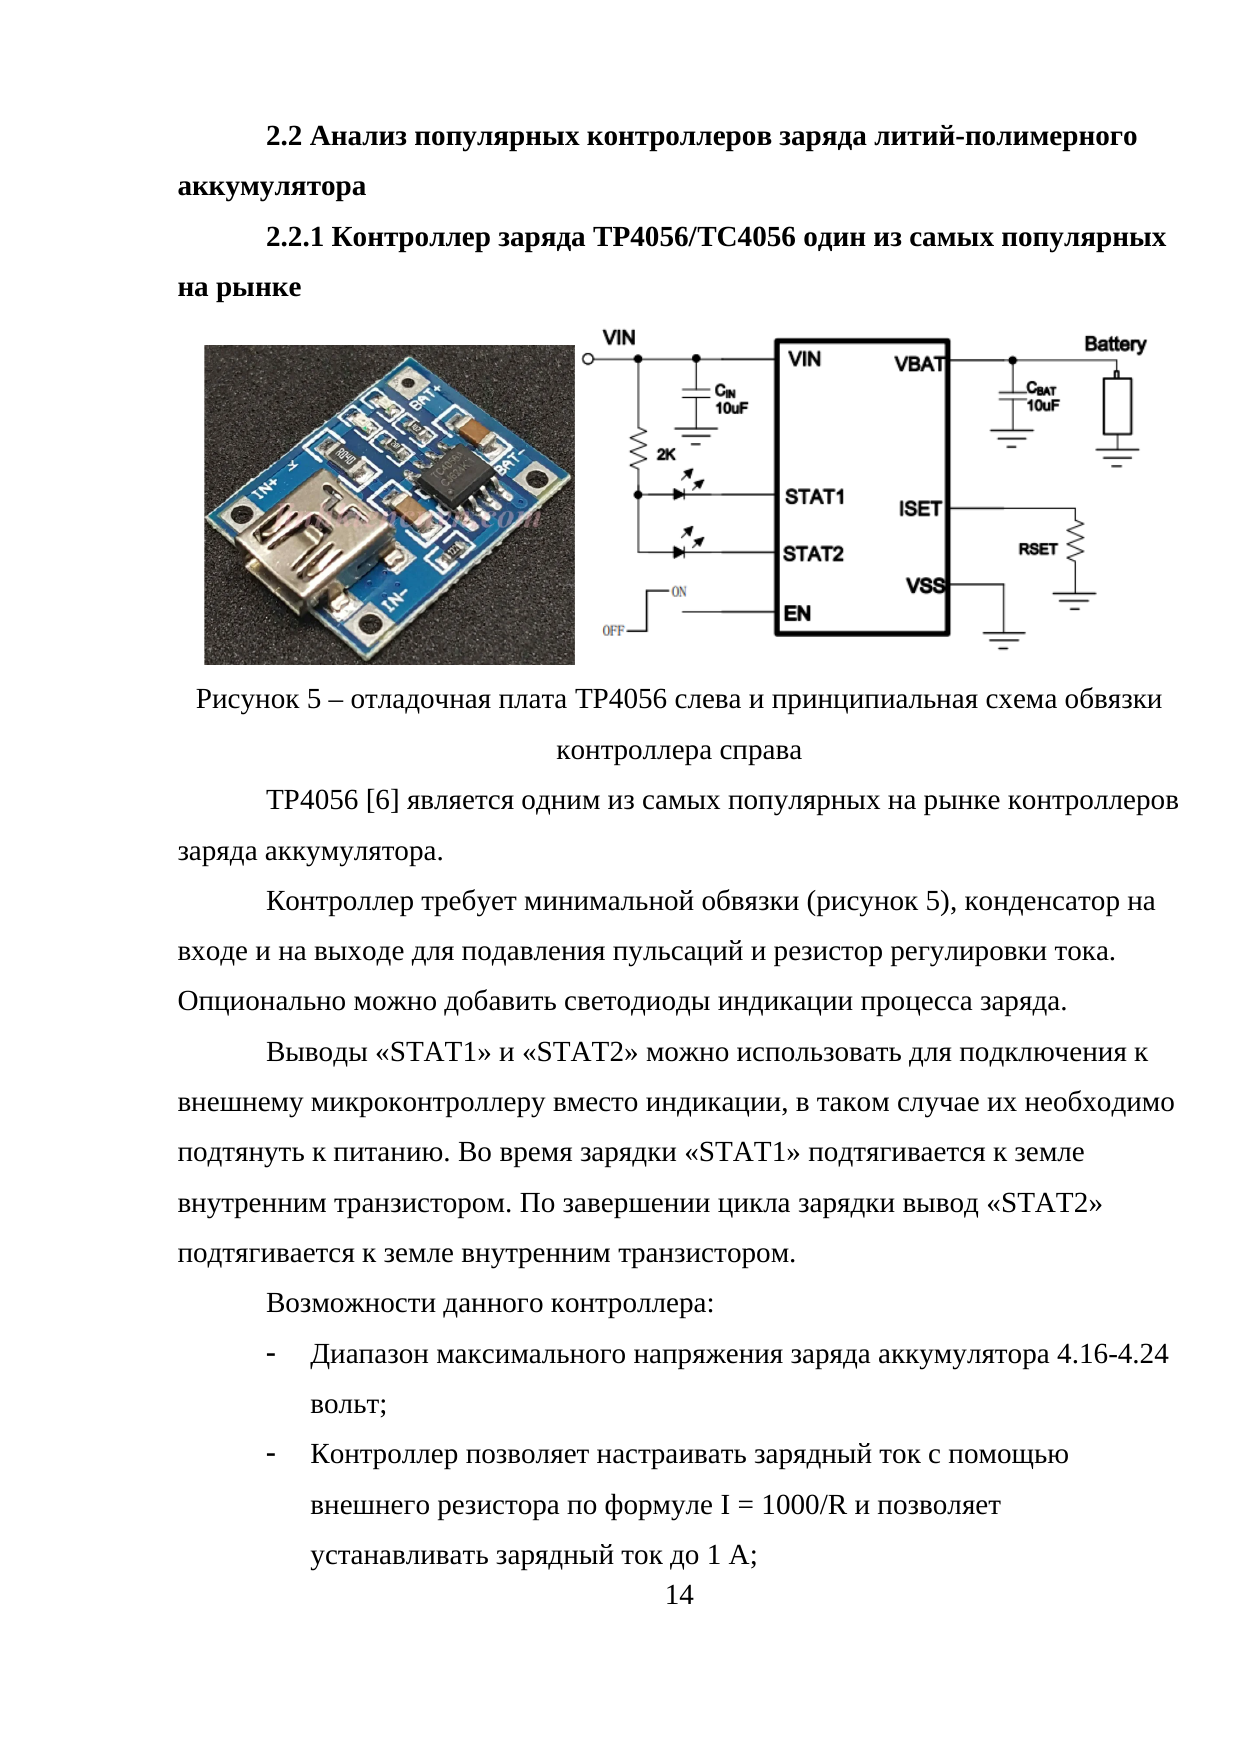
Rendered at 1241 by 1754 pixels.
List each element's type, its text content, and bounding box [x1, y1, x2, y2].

list Диапазон максимального напряжения заряда аккумулятора 4.16-4.24 вольт; [266, 1336, 1181, 1420]
text Контроллер требует минимальной обвязки (рисунок 5), конденсатор на входе и на выходе для подавления пульсаций и резистор регулировки тока. Опционально можно добавить светодиоды индикации процесса заряда. [177, 883, 1181, 1017]
text Возможности данного контроллера: [177, 1285, 1181, 1319]
text Рисунок 5 – отладочная плата TP4056 слева и принципиальная схема обвязки контроллера справа [177, 682, 1181, 766]
subtitle 2.2.1 Контроллер заряда TP4056/TC4056 один из самых популярных на рынке [177, 219, 1181, 303]
picture [204, 319, 1154, 665]
subtitle 2.2 Анализ популярных контроллеров заряда литий-полимерного аккумулятора [177, 118, 1181, 202]
text Выводы «STAT1» и «STAT2» можно использовать для подключения к внешнему микроконтроллеру вместо индикации, в таком случае их необходимо подтянуть к питанию. Во время зарядки «STAT1» подтягивается к земле внутренним транзистором. По завершении цикла зарядки вывод «STAT2» подтягивается к земле внутренним транзистором. [177, 1034, 1181, 1269]
list Контроллер позволяет настраивать зарядный ток с помощью внешнего резистора по формуле I = 1000/R и позволяет устанавливать зарядный ток до 1 А; [266, 1436, 1181, 1571]
text TP4056 [6] является одним из самых популярных на рынке контроллеров заряда аккумулятора. [177, 782, 1181, 866]
